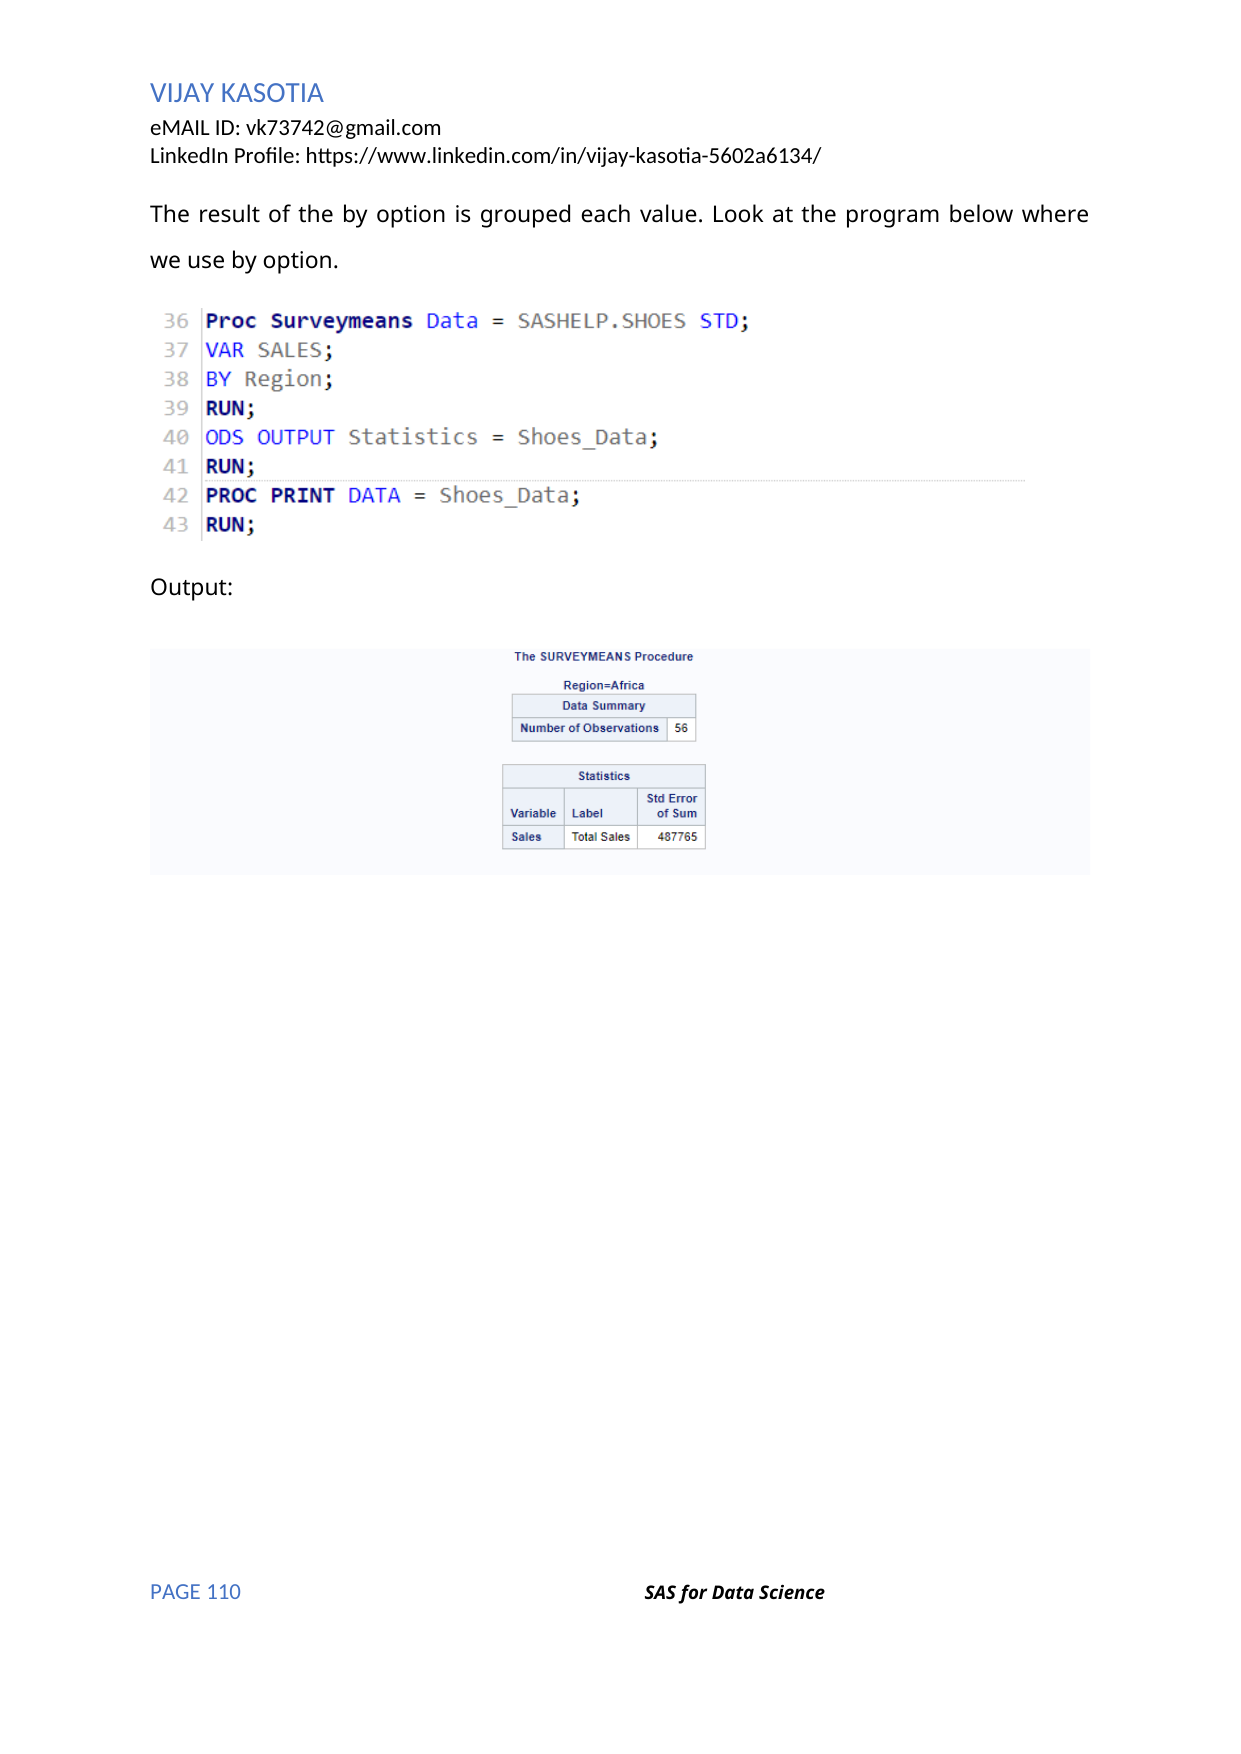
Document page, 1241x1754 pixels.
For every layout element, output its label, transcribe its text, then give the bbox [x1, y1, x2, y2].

picture [150, 634, 1091, 875]
text Output: [150, 571, 1090, 602]
text The result of the by option is grouped each value. Look at the program below where we use by option. [150, 198, 1090, 276]
picture [150, 308, 1025, 541]
